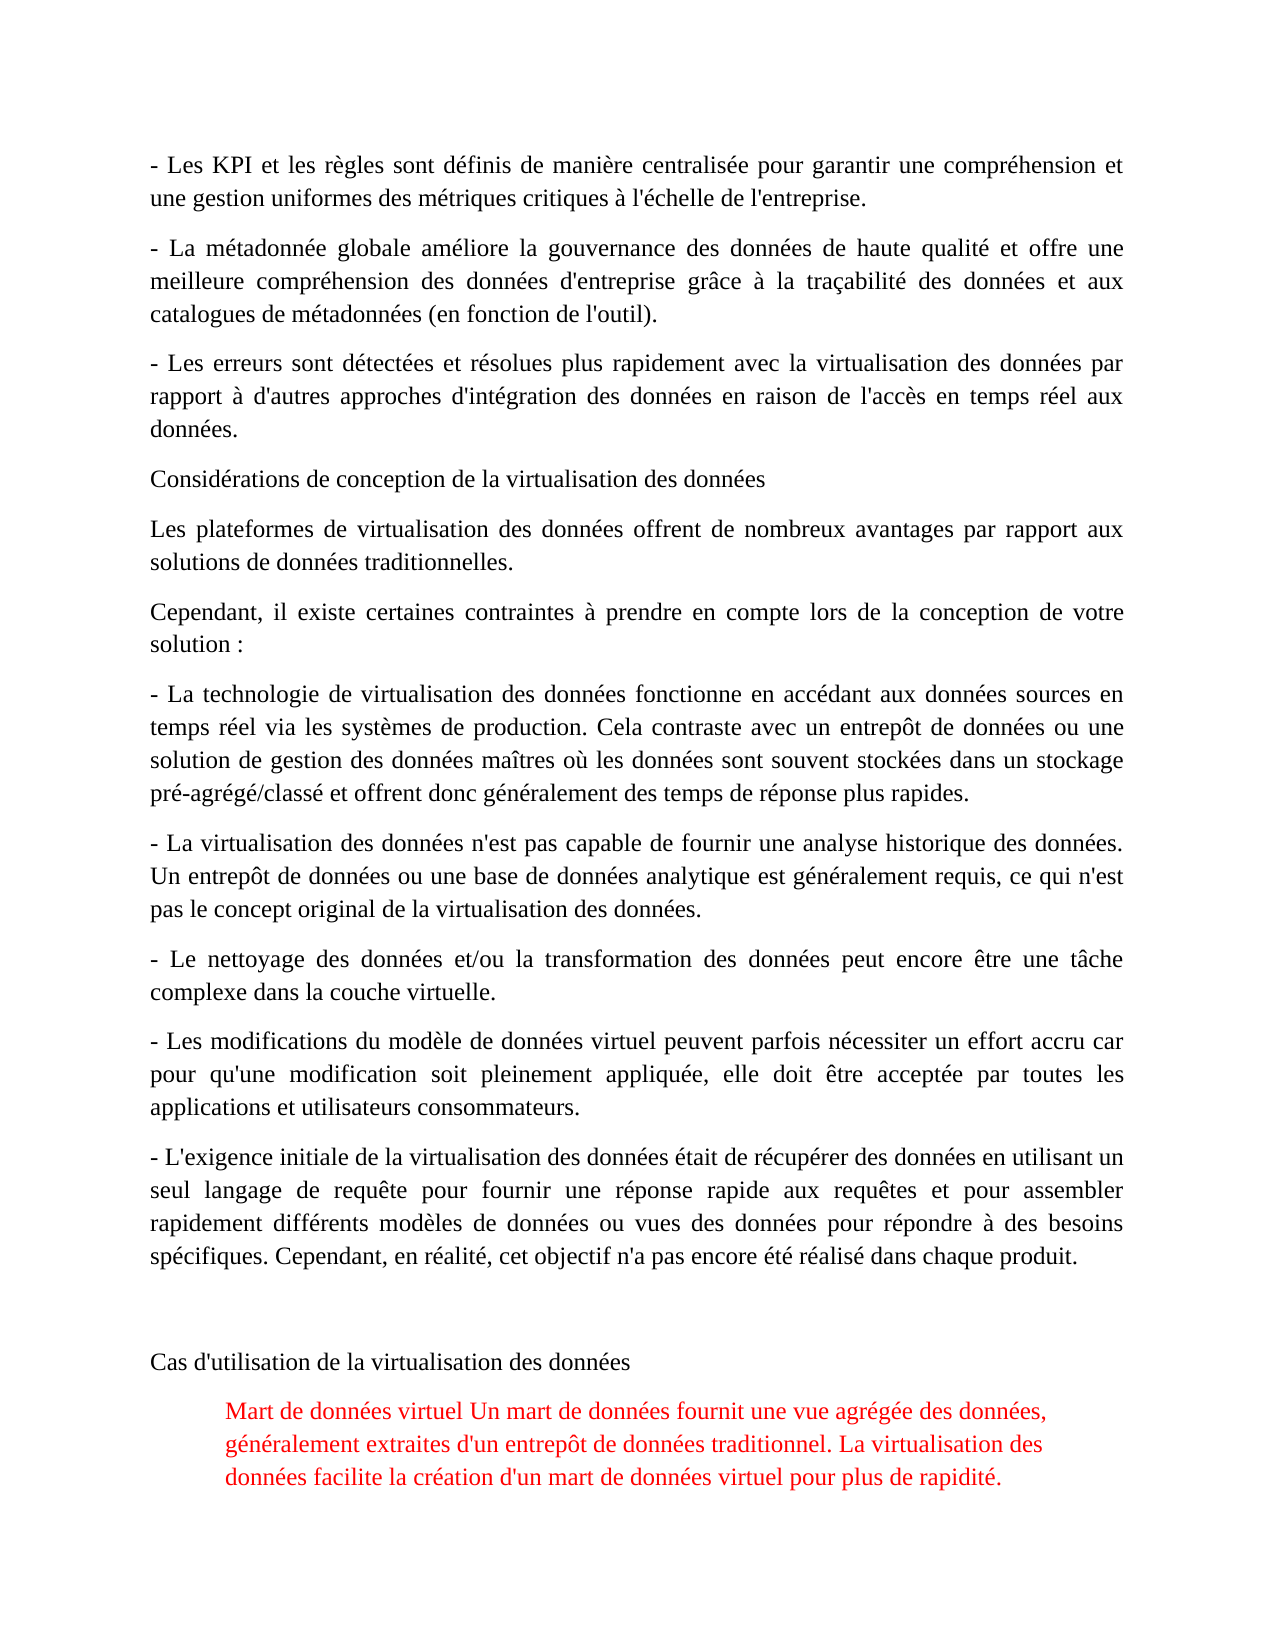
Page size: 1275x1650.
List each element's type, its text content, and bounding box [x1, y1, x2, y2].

text Considérations de conception de la virtualisation des données [150, 464, 1125, 493]
text - L'exigence initiale de la virtualisation des données était de récupérer des données en utilisant un seul langage de requête pour fournir une réponse rapide aux requêtes et pour assembler rapidement différents modèles de données ou vues des données pour répondre à des besoins spécifiques. Cependant, en réalité, cet objectif n'a pas encore été réalisé dans chaque produit. [150, 1142, 1125, 1270]
list Mart de données virtuel Un mart de données fournit une vue agrégée des données, généralement extraites d'un entrepôt de données traditionnel. La virtualisation des données facilite la création d'un mart de données virtuel pour plus de rapidité. [225, 1396, 1125, 1491]
text Les plateformes de virtualisation des données offrent de nombreux avantages par rapport aux solutions de données traditionnelles. [150, 514, 1125, 576]
text - Les KPI et les règles sont définis de manière centralisée pour garantir une compréhension et une gestion uniformes des métriques critiques à l'échelle de l'entreprise. [150, 150, 1125, 212]
text - Les modifications du modèle de données virtuel peuvent parfois nécessiter un effort accru car pour qu'une modification soit pleinement appliquée, elle doit être acceptée par toutes les applications et utilisateurs consommateurs. [150, 1026, 1125, 1121]
text - La métadonnée globale améliore la gouvernance des données de haute qualité et offre une meilleure compréhension des données d'entreprise grâce à la traçabilité des données et aux catalogues de métadonnées (en fonction de l'outil). [150, 233, 1125, 327]
text - La technologie de virtualisation des données fonctionne en accédant aux données sources en temps réel via les systèmes de production. Cela contraste avec un entrepôt de données ou une solution de gestion des données maîtres où les données sont souvent stockées dans un stockage pré-agrégé/classé et offrent donc généralement des temps de réponse plus rapides. [150, 679, 1125, 807]
text Cas d'utilisation de la virtualisation des données [150, 1347, 1125, 1376]
text - La virtualisation des données n'est pas capable de fournir une analyse historique des données. Un entrepôt de données ou une base de données analytique est généralement requis, ce qui n'est pas le concept original de la virtualisation des données. [150, 828, 1125, 923]
text Cependant, il existe certaines contraintes à prendre en compte lors de la conception de votre solution : [150, 597, 1125, 658]
text - Le nettoyage des données et/ou la transformation des données peut encore être une tâche complexe dans la couche virtuelle. [150, 944, 1125, 1006]
text - Les erreurs sont détectées et résolues plus rapidement avec la virtualisation des données par rapport à d'autres approches d'intégration des données en raison de l'accès en temps réel aux données. [150, 348, 1125, 443]
